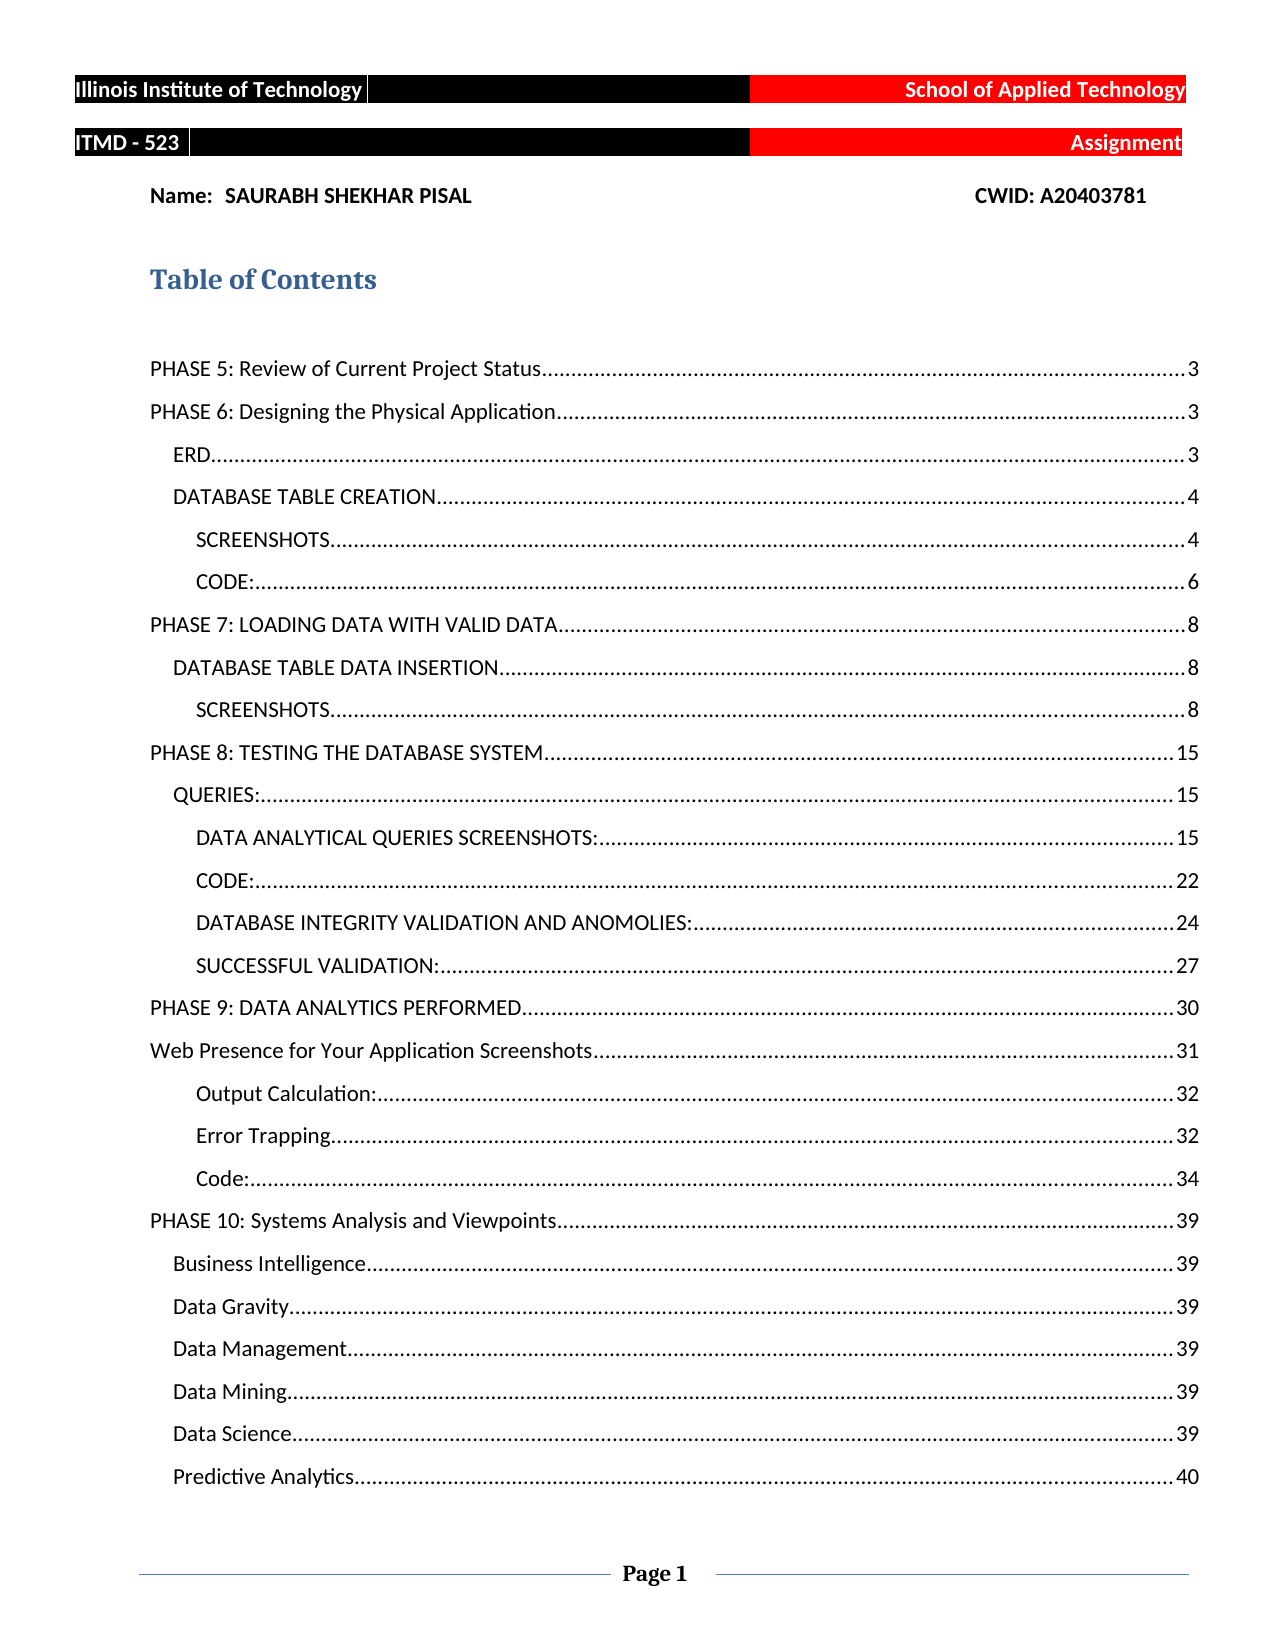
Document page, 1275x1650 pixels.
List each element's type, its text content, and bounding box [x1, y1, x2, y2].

text Name: SAURABH SHEKHAR PISAL CWID: A20403781 [150, 181, 1200, 209]
